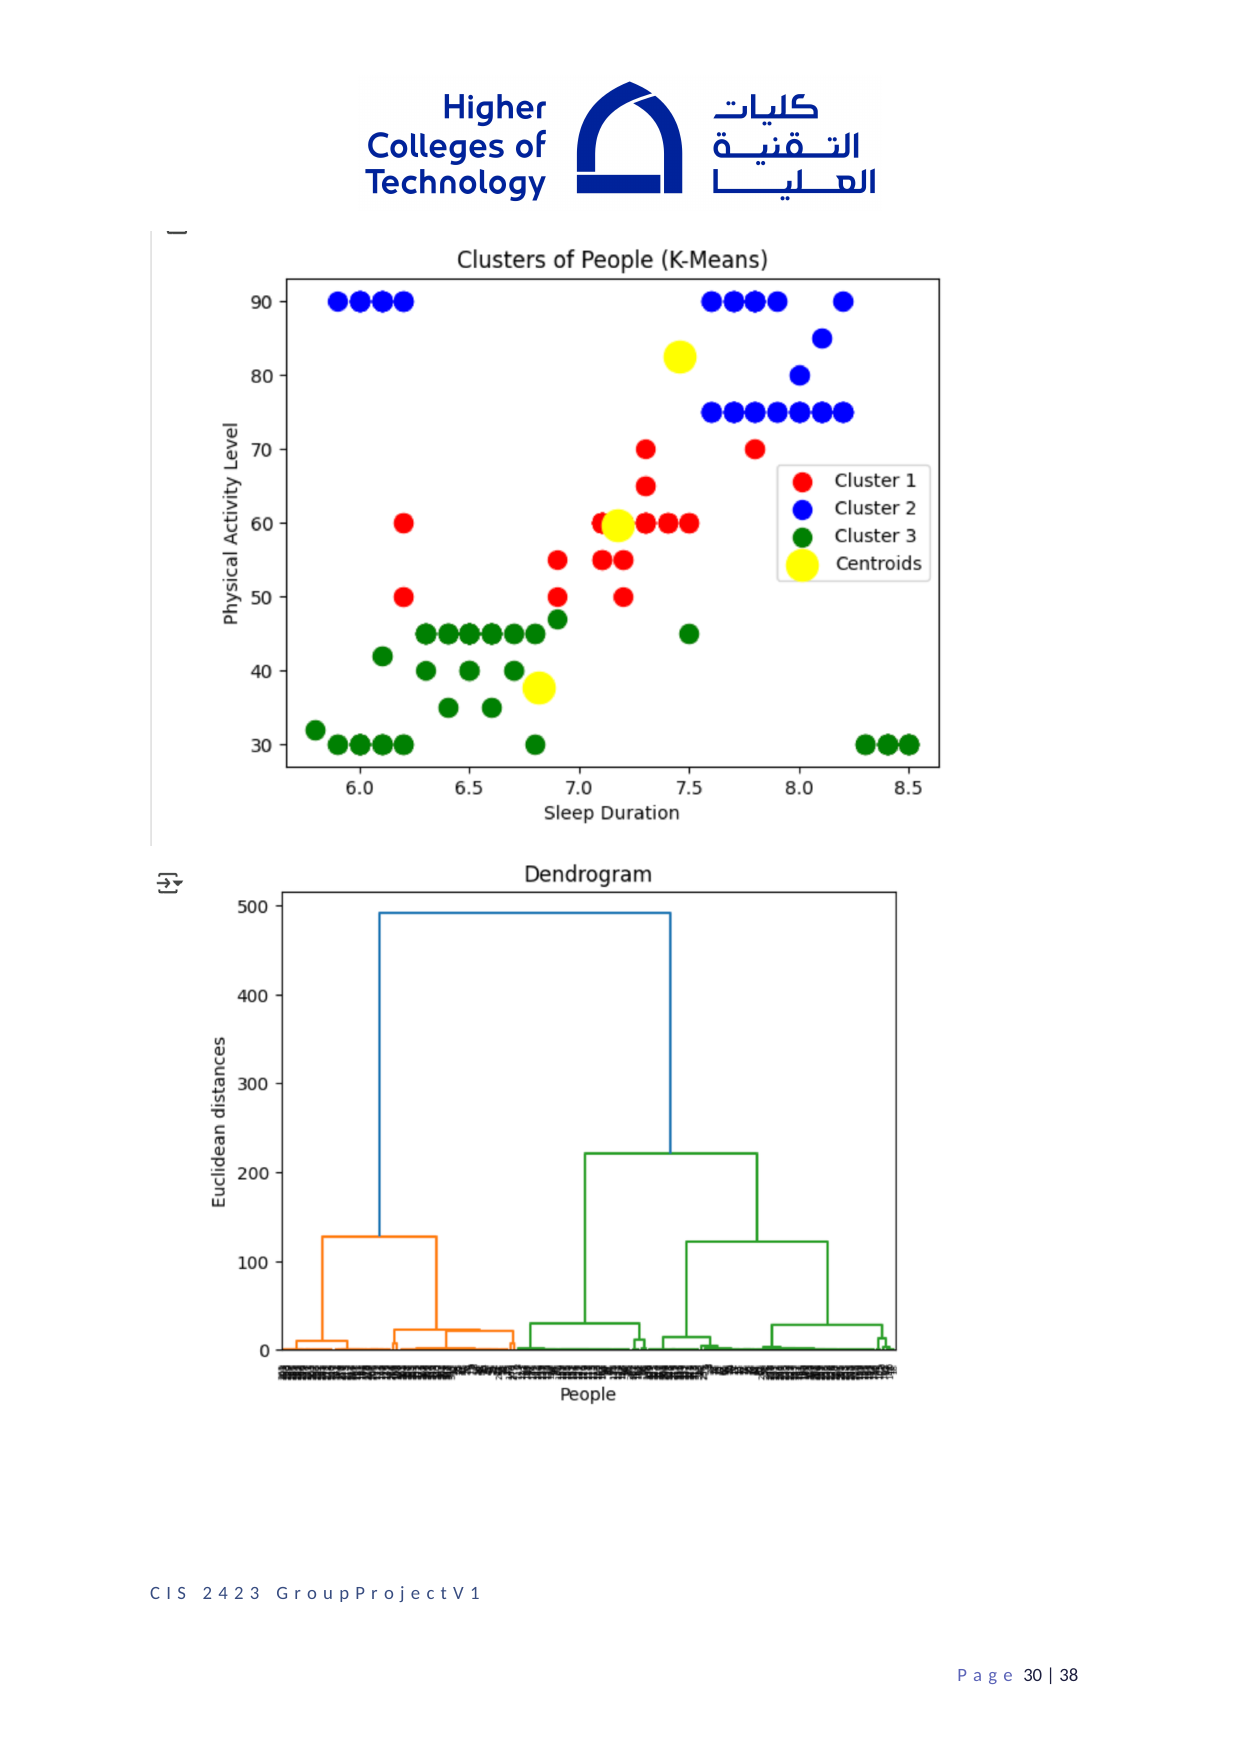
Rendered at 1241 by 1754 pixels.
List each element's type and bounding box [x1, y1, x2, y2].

picture [150, 231, 1091, 846]
picture [357, 75, 883, 211]
picture [150, 849, 1091, 1423]
